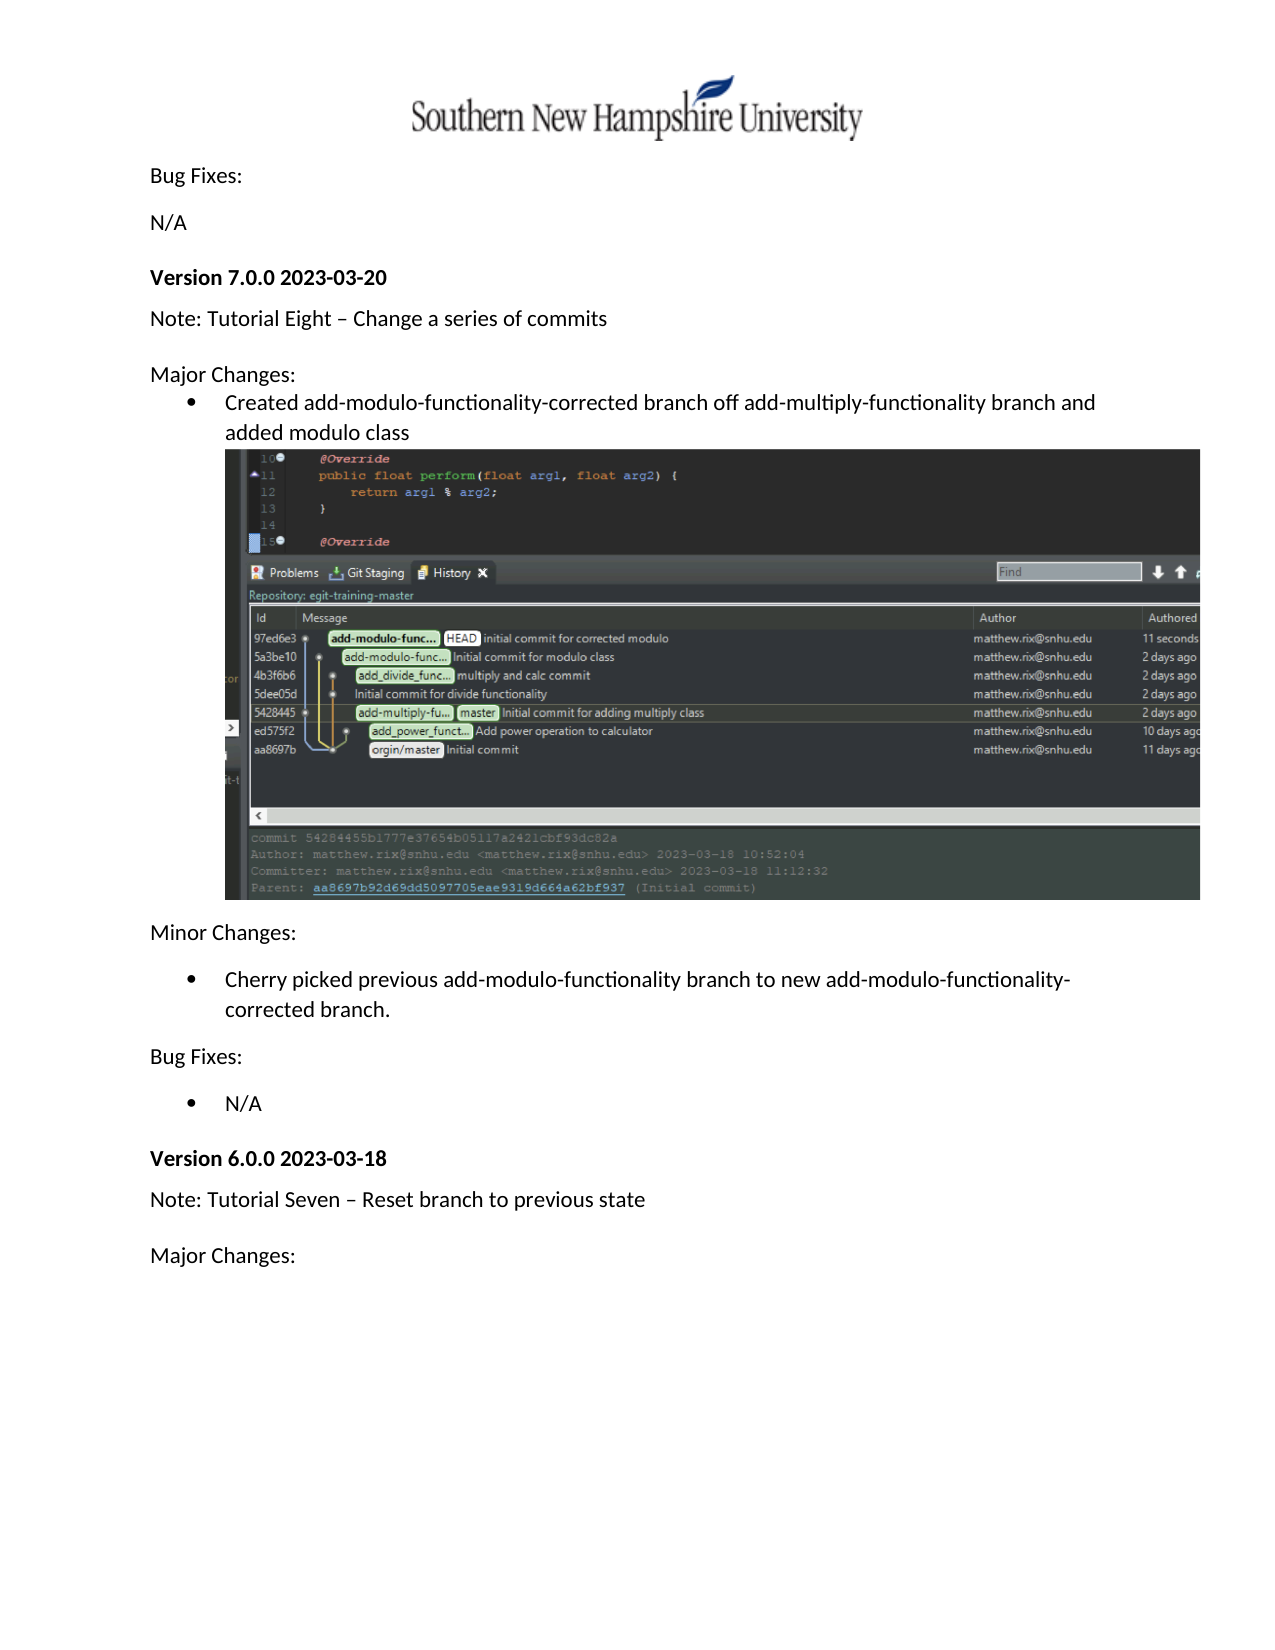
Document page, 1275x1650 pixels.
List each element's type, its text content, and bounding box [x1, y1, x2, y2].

subtitle Major Changes: [150, 360, 1125, 388]
text Bug Fixes: [150, 161, 1125, 189]
text Bug Fixes: [150, 1042, 1125, 1071]
list N/A [187, 1089, 1125, 1117]
text N/A [150, 208, 1125, 236]
list Cherry picked previous add-modulo-functionality branch to new add-modulo-functionality-corrected branch. [187, 965, 1125, 1024]
subtitle Major Changes: [150, 1241, 1125, 1269]
text Note: Tutorial Eight – Change a series of commits [150, 304, 1125, 332]
subtitle Version 7.0.0 2023-03-20 [150, 263, 1125, 292]
picture [412, 75, 863, 141]
picture [225, 448, 1200, 900]
subtitle Version 6.0.0 2023-03-18 [150, 1144, 1125, 1173]
text Note: Tutorial Seven – Reset branch to previous state [150, 1185, 1125, 1213]
text Minor Changes: [150, 918, 1125, 947]
